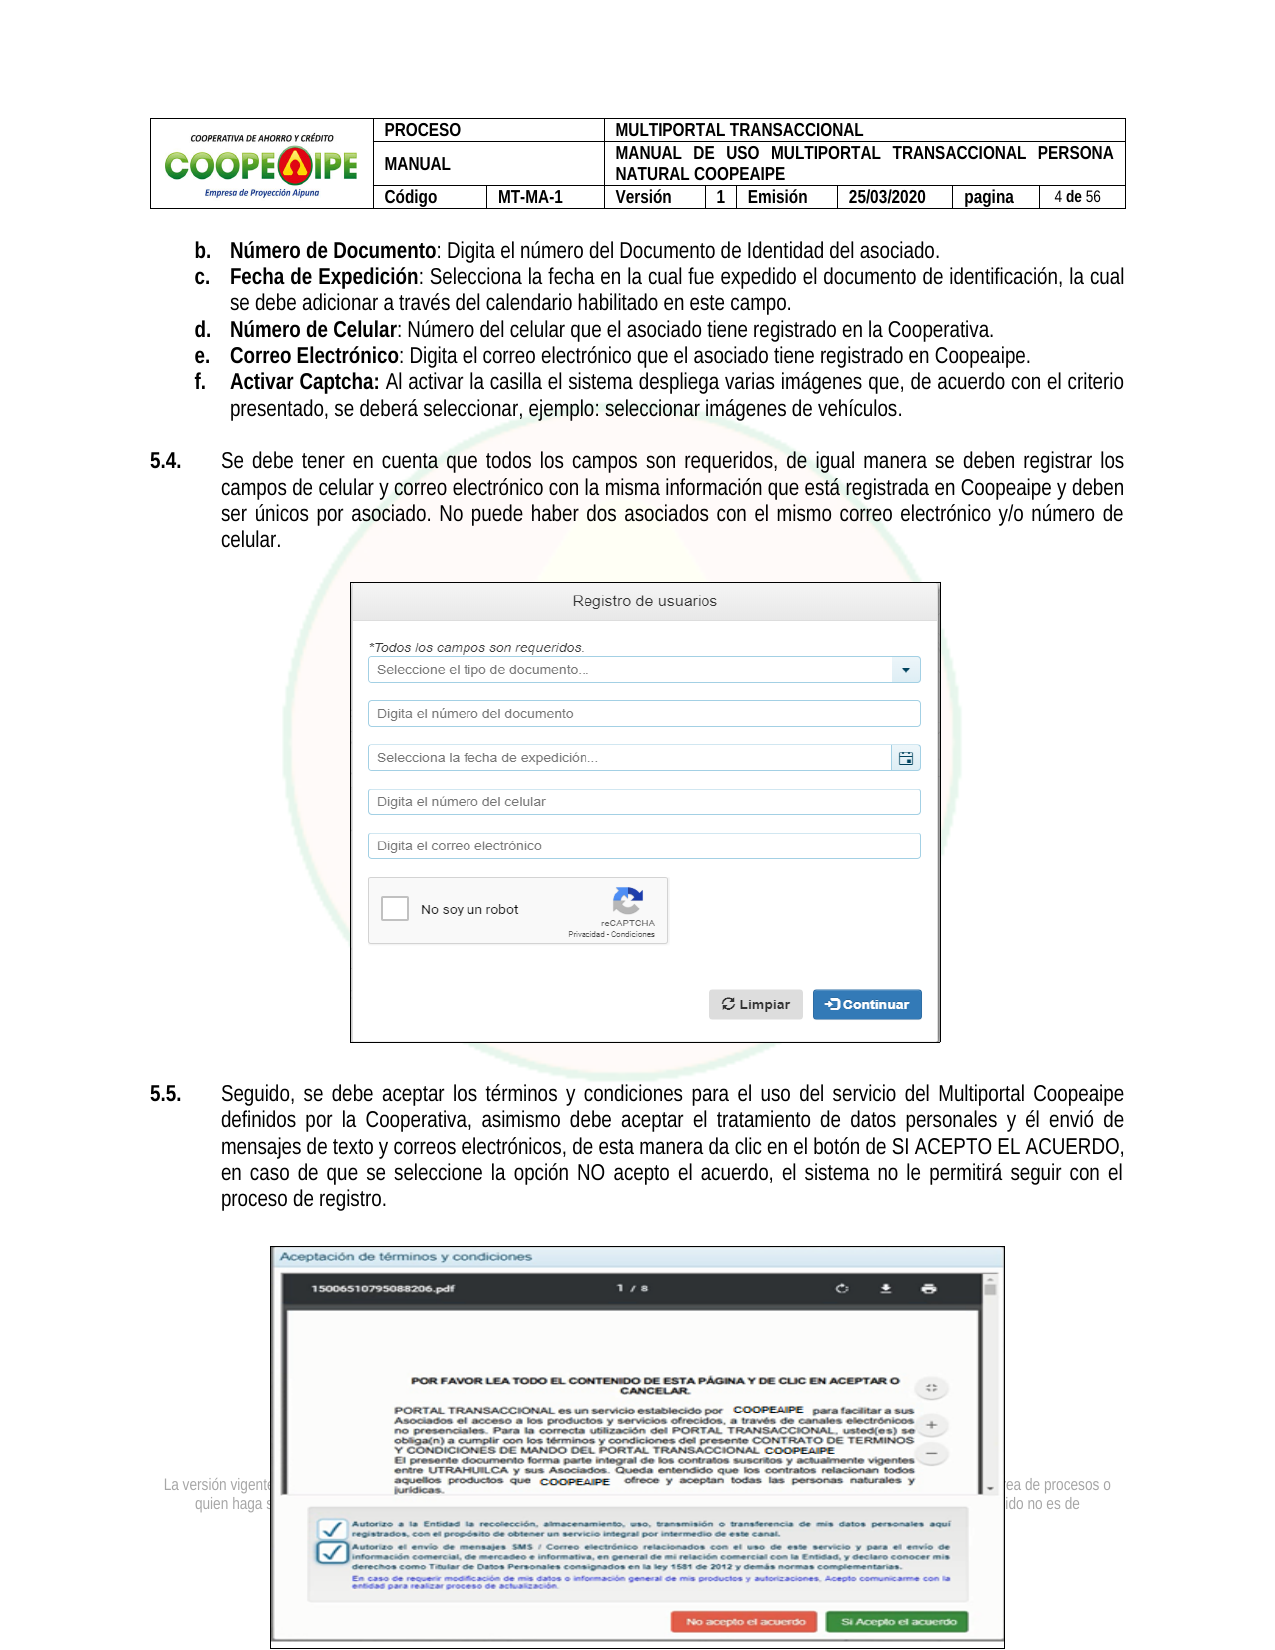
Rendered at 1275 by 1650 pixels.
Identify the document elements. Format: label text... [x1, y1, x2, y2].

list Seguido, se debe aceptar los términos y condiciones para el uso del servicio del Multiportal Coopeaipe definidos por la Cooperativa, asimismo debe aceptar el tratamiento de datos personales y él envió de mensajes de texto y correos electrónicos, de esta manera da clic en el botón de SI ACEPTO EL ACUERDO, en caso de que se seleccione la opción NO acepto el acuerdo, el sistema no le permitirá seguir con el proceso de registro. [150, 1080, 1125, 1212]
list Número de Documento: Digita el número del Documento de Identidad del asociado. [194, 237, 1125, 263]
list Número de Celular: Número del celular que el asociado tiene registrado en la Cooperativa. [194, 316, 1125, 342]
list Correo Electrónico: Digita el correo electrónico que el asociado tiene registrado en Coopeaipe. [194, 342, 1125, 368]
picture [351, 583, 940, 1042]
list Se debe tener en cuenta que todos los campos son requeridos, de igual manera se deben registrar los campos de celular y correo electrónico con la misma información que está registrada en Coopeaipe y deben ser únicos por asociado. No puede haber dos asociados con el mismo correo electrónico y/o número de celular. [150, 447, 1125, 553]
list Fecha de Expedición: Selecciona la fecha en la cual fue expedido el documento de identificación, la cual se debe adicionar a través del calendario habilitado en este campo. [194, 263, 1125, 316]
picture [271, 1247, 1004, 1648]
picture [161, 125, 361, 201]
list Activar Captcha: Al activar la casilla el sistema despliega varias imágenes que, de acuerdo con el criterio presentado, se deberá seleccionar, ejemplo: seleccionar imágenes de vehículos. [194, 368, 1125, 421]
